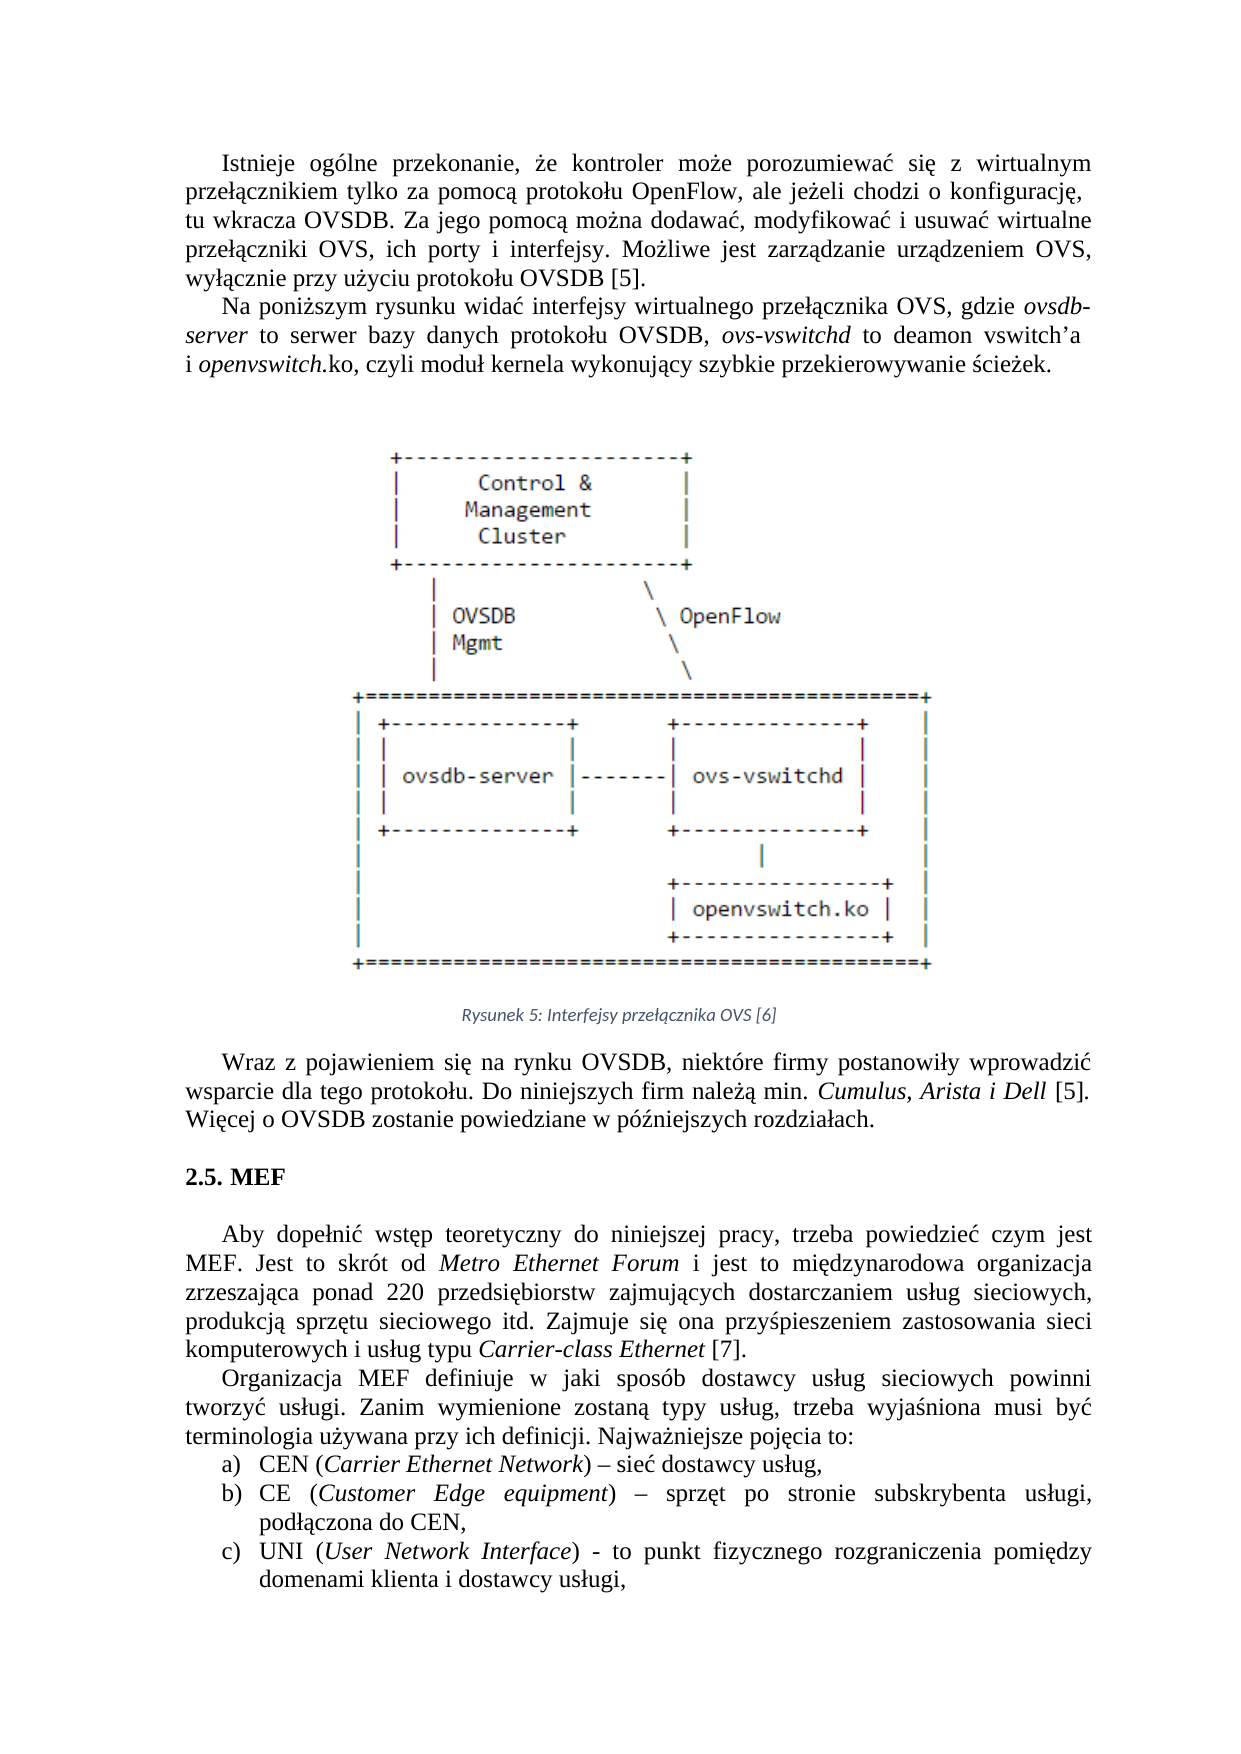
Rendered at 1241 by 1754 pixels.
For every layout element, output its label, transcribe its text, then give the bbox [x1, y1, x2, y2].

list MEF [185, 1162, 1093, 1191]
picture [291, 406, 1023, 1004]
list UNI (User Network Interface) - to punkt fizycznego rozgraniczenia pomiędzy domenami klienta i dostawcy usługi, [221, 1536, 1093, 1593]
text Istnieje ogólne przekonanie, że kontroler może porozumiewać się z wirtualnym przełącznikiem tylko za pomocą protokołu OpenFlow, ale jeżeli chodzi o konfigurację, tu wkracza OVSDB. Za jego pomocą można dodawać, modyfikować i usuwać wirtualne przełączniki OVS, ich porty i interfejsy. Możliwe jest zarządzanie urządzeniem OVS, wyłącznie przy użyciu protokołu OVSDB [5]. [185, 148, 1093, 291]
text Na poniższym rysunku widać interfejsy wirtualnego przełącznika OVS, gdzie ovsdb-server to serwer bazy danych protokołu OVSDB, ovs-vswitchd to deamon vswitch’a i openvswitch.ko, czyli moduł kernela wykonujący szybkie przekierowywanie ścieżek. [185, 291, 1093, 378]
text Aby dopełnić wstęp teoretyczny do niniejszej pracy, trzeba powiedzieć czym jest MEF. Jest to skrót od Metro Ethernet Forum i jest to międzynarodowa organizacja zrzeszająca ponad 220 przedsiębiorstw zajmujących dostarczaniem usług sieciowych, produkcją sprzętu sieciowego itd. Zajmuje się ona przyśpieszeniem zastosowania sieci komputerowych i usług typu Carrier-class Ethernet [7]. [185, 1219, 1093, 1363]
text Organizacja MEF definiuje w jaki sposób dostawcy usług sieciowych powinni tworzyć usługi. Zanim wymienione zostaną typy usług, trzeba wyjaśniona musi być terminologia używana przy ich definicji. Najważniejsze pojęcia to: [185, 1363, 1093, 1449]
list CEN (Carrier Ethernet Network) – sieć dostawcy usług, [221, 1449, 1093, 1478]
list CE (Customer Edge equipment) – sprzęt po stronie subskrybenta usługi, podłączona do CEN, [221, 1478, 1093, 1536]
text Wraz z pojawieniem się na rynku OVSDB, niektóre firmy postanowiły wprowadzić wsparcie dla tego protokołu. Do niniejszych firm należą min. Cumulus, Arista i Dell [5]. Więcej o OVSDB zostanie powiedziane w późniejszych rozdziałach. [185, 1047, 1093, 1133]
